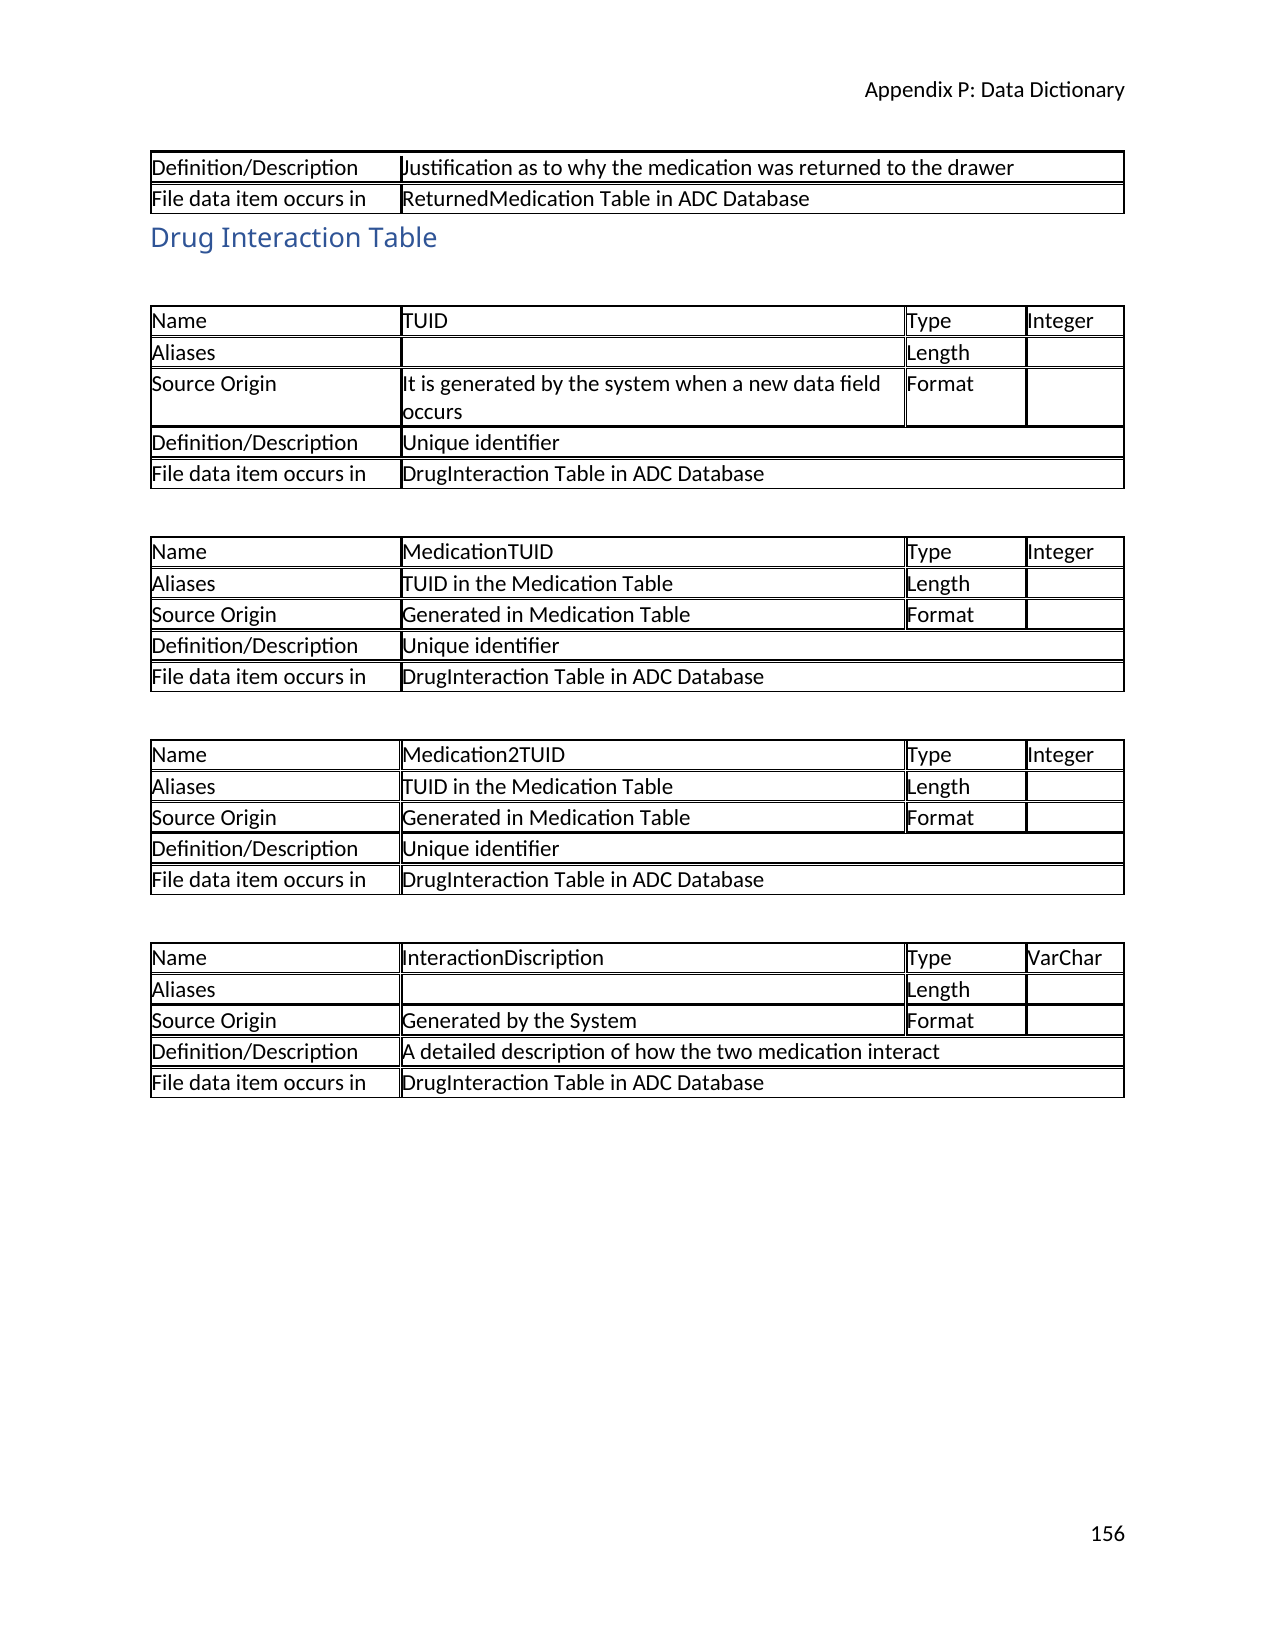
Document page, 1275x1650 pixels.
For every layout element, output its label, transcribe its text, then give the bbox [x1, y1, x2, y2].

table_cell Justification as to why the medication was returned to the drawer [401, 153, 1123, 181]
table_cell DrugInteraction Table in ADC Database [403, 460, 1123, 487]
table_cell [1028, 569, 1123, 597]
table_cell Format [908, 803, 1025, 831]
table_cell [1028, 338, 1123, 366]
table_cell File data item occurs in [152, 185, 400, 212]
table_cell [1028, 975, 1123, 1003]
table_header Integer [1028, 538, 1123, 566]
table_cell [1028, 1006, 1123, 1034]
table_cell Definition/Description [152, 834, 399, 862]
table_header Integer [1028, 741, 1123, 768]
table_header MedicationTUID [403, 538, 904, 566]
table_header InteractionDiscription [403, 944, 904, 972]
table_header Type [908, 538, 1025, 566]
table_cell [1028, 369, 1123, 425]
subtitle Drug Interaction Table [150, 218, 1125, 255]
table_cell Format [908, 1006, 1025, 1034]
table_cell Generated by the System [403, 1006, 904, 1034]
table_cell Source Origin [152, 1006, 399, 1034]
table_cell [403, 338, 904, 366]
table_cell DrugInteraction Table in ADC Database [403, 866, 1123, 893]
table_header Name [152, 307, 400, 334]
table_cell Length [908, 975, 1025, 1003]
table_cell [1028, 600, 1123, 628]
table_cell Format [907, 369, 1025, 425]
table_cell DrugInteraction Table in ADC Database [403, 663, 1123, 691]
table_cell Aliases [152, 569, 400, 597]
table_cell TUID in the Medication Table [403, 772, 904, 800]
table_cell [1028, 772, 1123, 800]
table_header Name [152, 741, 399, 768]
table_cell Unique identifier [403, 834, 1123, 862]
table_cell Definition/Description [152, 1038, 399, 1065]
table_cell TUID in the Medication Table [403, 569, 904, 597]
table_cell A detailed description of how the two medication interact [403, 1038, 1123, 1065]
table_cell File data item occurs in [152, 1069, 399, 1097]
table_header Name [152, 538, 400, 566]
table_cell Length [908, 772, 1025, 800]
table_cell Source Origin [152, 803, 399, 831]
table_cell [1028, 803, 1123, 831]
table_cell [403, 185, 1123, 212]
table_cell File data item occurs in [152, 460, 400, 487]
table_header Medication2TUID [403, 741, 904, 768]
table_cell Unique identifier [403, 632, 1123, 659]
table_cell DrugInteraction Table in ADC Database [403, 1069, 1123, 1097]
table_header Type [907, 307, 1025, 334]
table_cell It is generated by the system when a new data field occurs [403, 369, 904, 425]
table_cell Source Origin [152, 369, 400, 425]
table_cell Length [907, 338, 1025, 366]
table_cell Definition/Description [152, 153, 401, 181]
table_header Name [152, 944, 399, 972]
table_cell [403, 975, 904, 1003]
table_cell File data item occurs in [152, 866, 399, 893]
table_header VarChar [1028, 944, 1123, 972]
table_cell Generated in Medication Table [403, 600, 904, 628]
table_cell Aliases [152, 975, 399, 1003]
table_cell Definition/Description [152, 428, 400, 456]
table_cell Format [908, 600, 1025, 628]
table_cell Length [908, 569, 1025, 597]
table_header Integer [1028, 307, 1123, 334]
table_cell Unique identifier [403, 428, 1123, 456]
table_header TUID [403, 307, 904, 334]
table_cell Aliases [152, 772, 399, 800]
table_header Type [908, 944, 1025, 972]
table_cell Aliases [152, 338, 400, 366]
table_cell Definition/Description [152, 632, 400, 659]
table_cell Generated in Medication Table [403, 803, 904, 831]
table_cell File data item occurs in [152, 663, 400, 691]
table_header Type [908, 741, 1025, 768]
table_cell Source Origin [152, 600, 400, 628]
